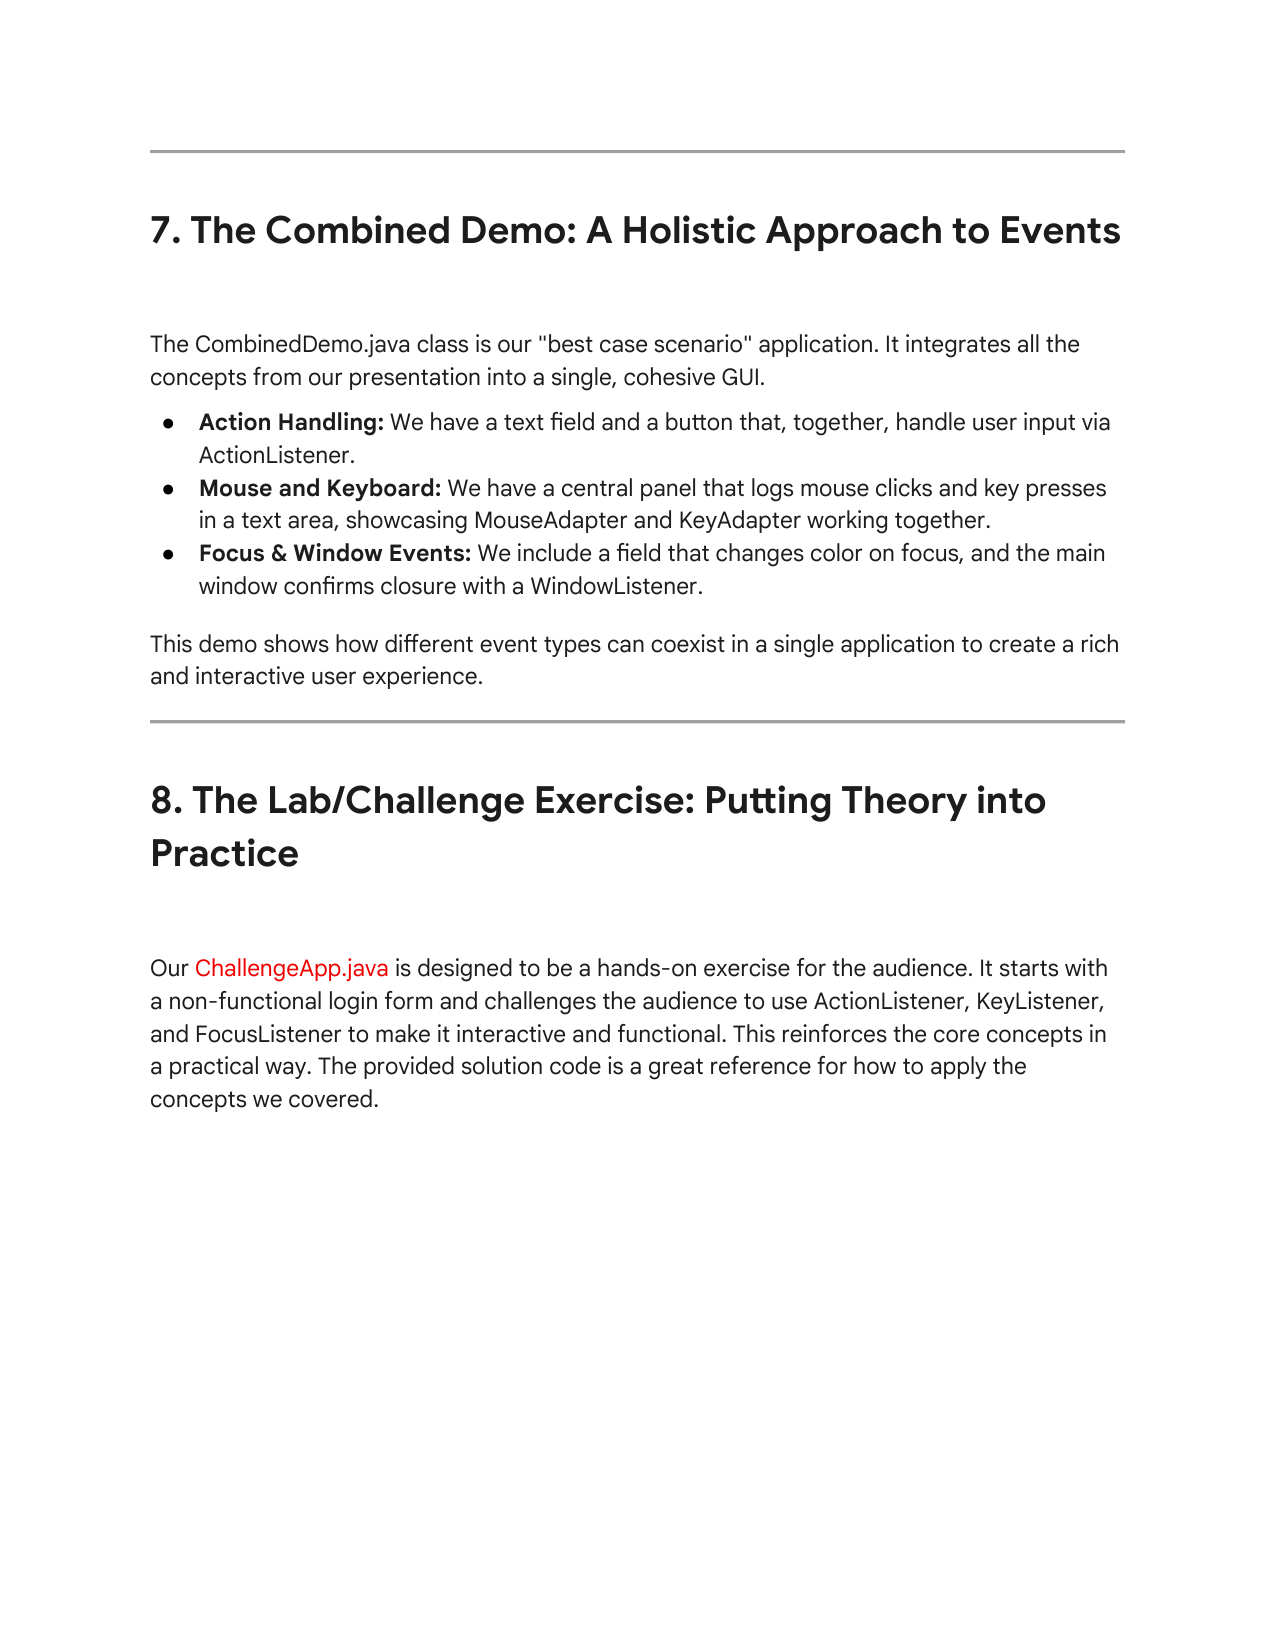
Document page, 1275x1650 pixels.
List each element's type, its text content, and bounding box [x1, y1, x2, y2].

list Action Handling: We have a text field and a button that, together, handle user input via ActionListener. [161, 408, 1125, 470]
text The CombinedDemo.java class is our "best case scenario" application. It integrates all the concepts from our presentation into a single, cohesive GUI. [150, 331, 1125, 392]
list Mouse and Keyboard: We have a central panel that logs mouse clicks and key presses in a text area, showcasing MouseAdapter and KeyAdapter working together. [161, 474, 1125, 535]
subtitle 7. The Combined Demo: A Holistic Approach to Events [150, 207, 1125, 254]
list Focus & Window Events: We include a field that changes color on focus, and the main window confirms closure with a WindowListener. [161, 539, 1125, 601]
text Our ChallengeApp.java is designed to be a hands-on exercise for the audience. It starts with a non-functional login form and challenges the audience to use ActionListener, KeyListener, and FocusListener to make it interactive and functional. This reinforces the core concepts in a practical way. The provided solution code is a great reference for how to apply the concepts we covered. [150, 954, 1125, 1114]
subtitle 8. The Lab/Challenge Exercise: Putting Theory into Practice [150, 777, 1125, 878]
text This demo shows how different event types can coexist in a single application to create a rich and interactive user experience. [150, 630, 1125, 691]
